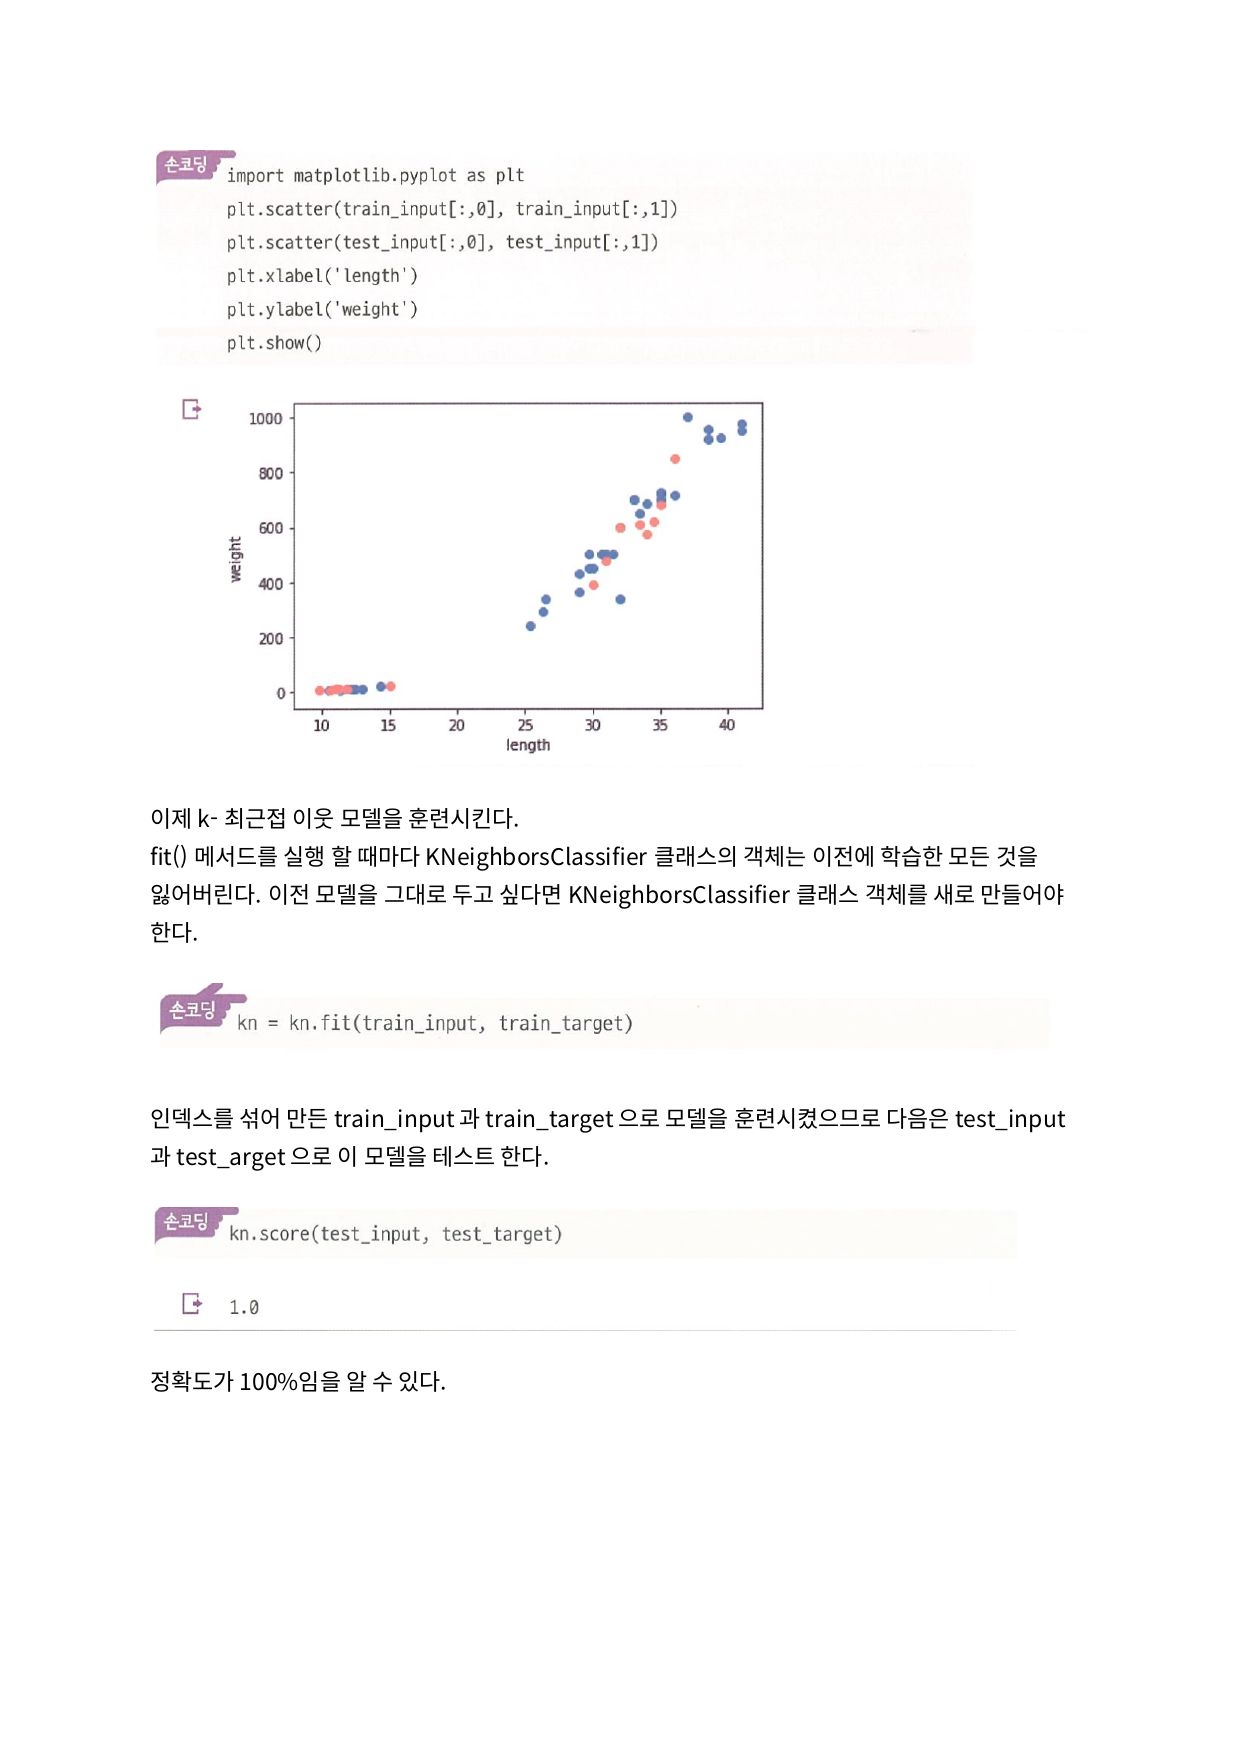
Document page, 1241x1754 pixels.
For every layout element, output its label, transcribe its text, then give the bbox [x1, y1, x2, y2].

picture [150, 1207, 1091, 1331]
text fit() 메서드를 실행 할 때마다 KNeighborsClassifier 클래스의 객체는 이전에 학습한 모든 것을 잃어버린다. 이전 모델을 그대로 두고 싶다면 KNeighborsClassifier 클래스 객체를 새로 만들어야 한다. [150, 839, 1090, 948]
text 이제 k- 최근접 이웃 모델을 훈련시킨다. [150, 801, 1090, 834]
picture [150, 150, 1091, 767]
text 인덱스를 섞어 만든 train_input과 train_target으로 모델을 훈련시켰으므로 다음은 test_input [150, 1101, 1090, 1134]
text 정확도가 100%임을 알 수 있다. [150, 1364, 1090, 1397]
text 과 test_arget으로 이 모델을 테스트 한다. [150, 1139, 1090, 1172]
picture [150, 983, 1091, 1067]
